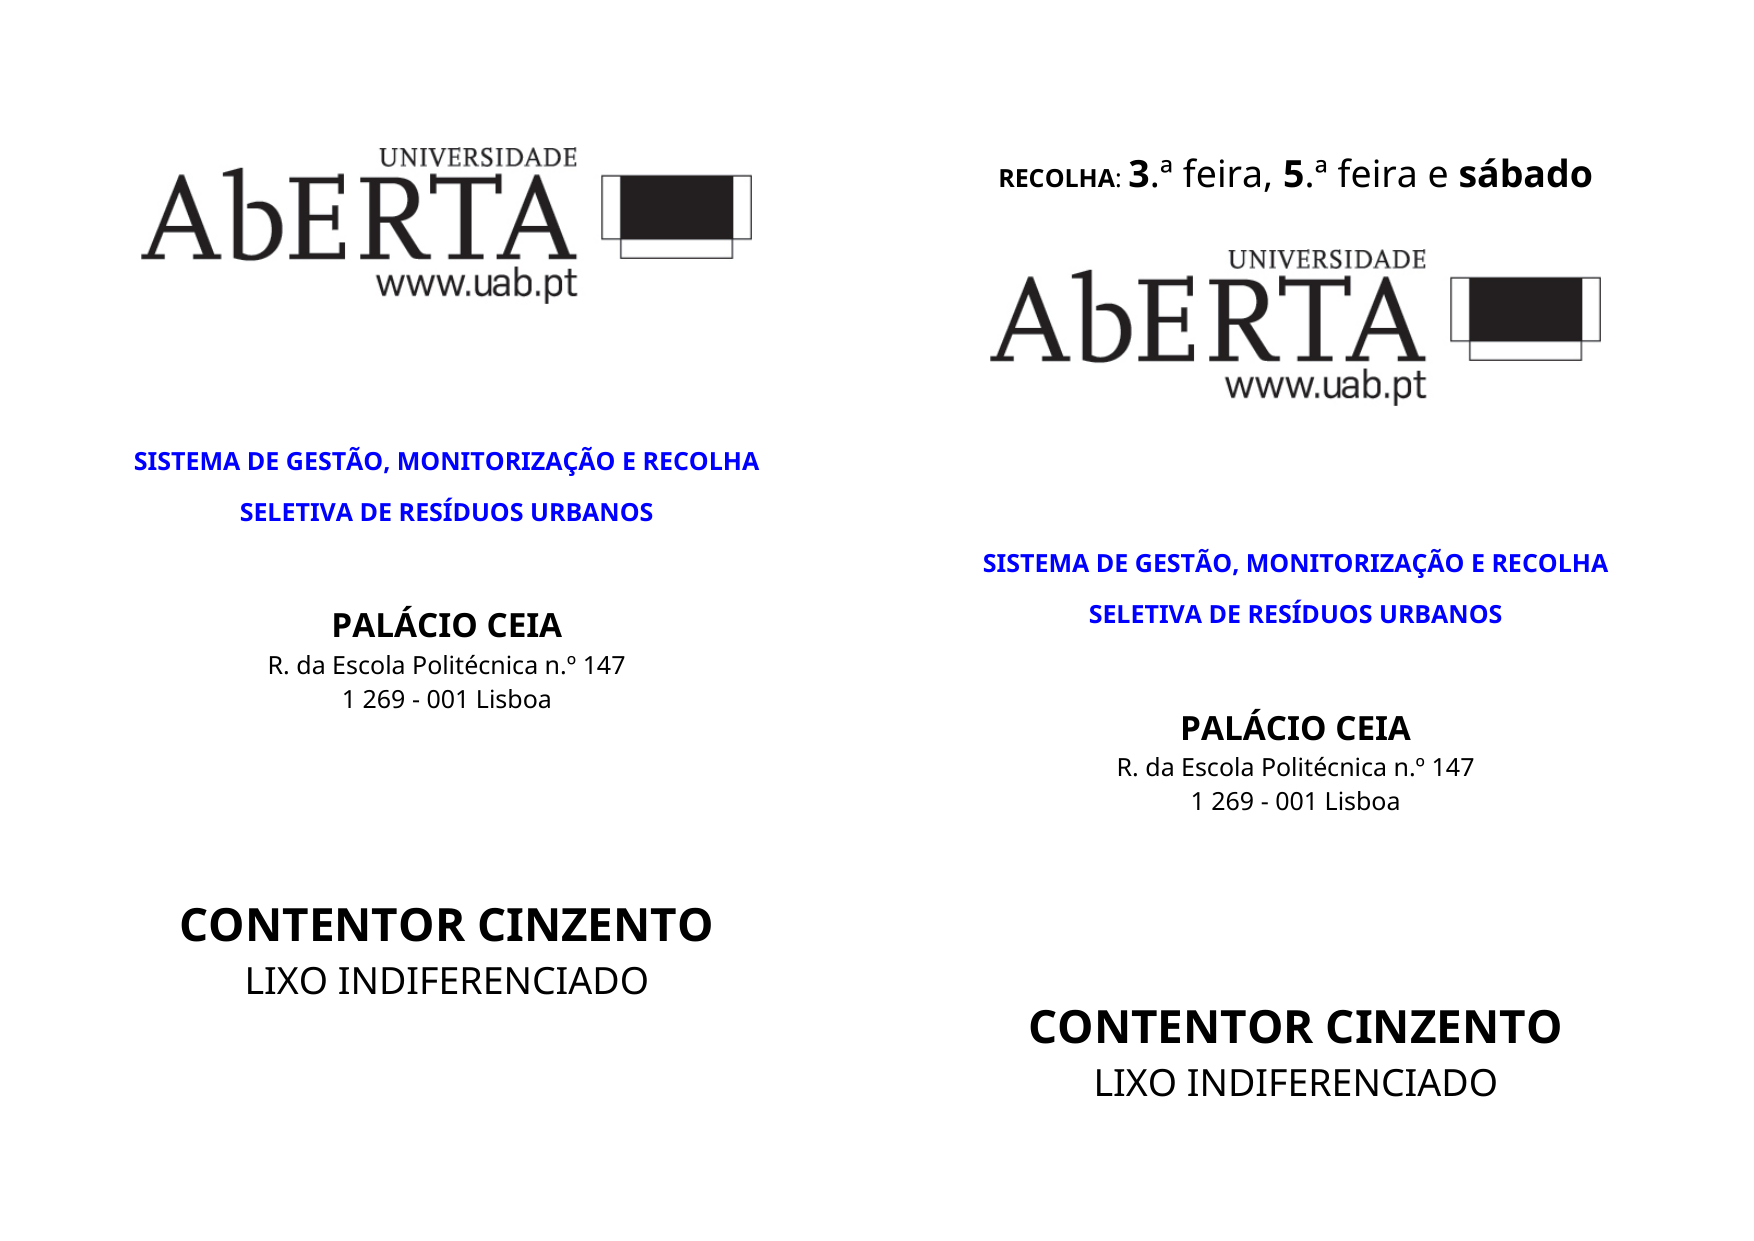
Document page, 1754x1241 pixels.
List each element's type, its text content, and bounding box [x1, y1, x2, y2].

text LIXO INDIFERENCIADO [59, 954, 834, 1005]
text SELETIVA DE RESÍDUOS URBANOS [908, 596, 1683, 630]
picture [140, 147, 753, 305]
text SISTEMA DE GESTÃO, MONITORIZAÇÃO E RECOLHA [59, 443, 834, 477]
text CONTENTOR CINZENTO [908, 994, 1683, 1056]
picture [989, 249, 1602, 407]
text R. da Escola Politécnica n.º 147 [908, 750, 1683, 784]
text 1 269 - 001 Lisboa [59, 682, 834, 716]
text SISTEMA DE GESTÃO, MONITORIZAÇÃO E RECOLHA [908, 545, 1683, 579]
text LIXO INDIFERENCIADO [908, 1056, 1683, 1107]
text RECOLHA: 3.ª feira, 5.ª feira e sábado [908, 148, 1683, 199]
text 1 269 - 001 Lisboa [908, 784, 1683, 818]
text SELETIVA DE RESÍDUOS URBANOS [59, 494, 834, 528]
text PALÁCIO CEIA [908, 704, 1683, 750]
text PALÁCIO CEIA [59, 602, 834, 648]
text CONTENTOR CINZENTO [59, 892, 834, 954]
text R. da Escola Politécnica n.º 147 [59, 648, 834, 682]
